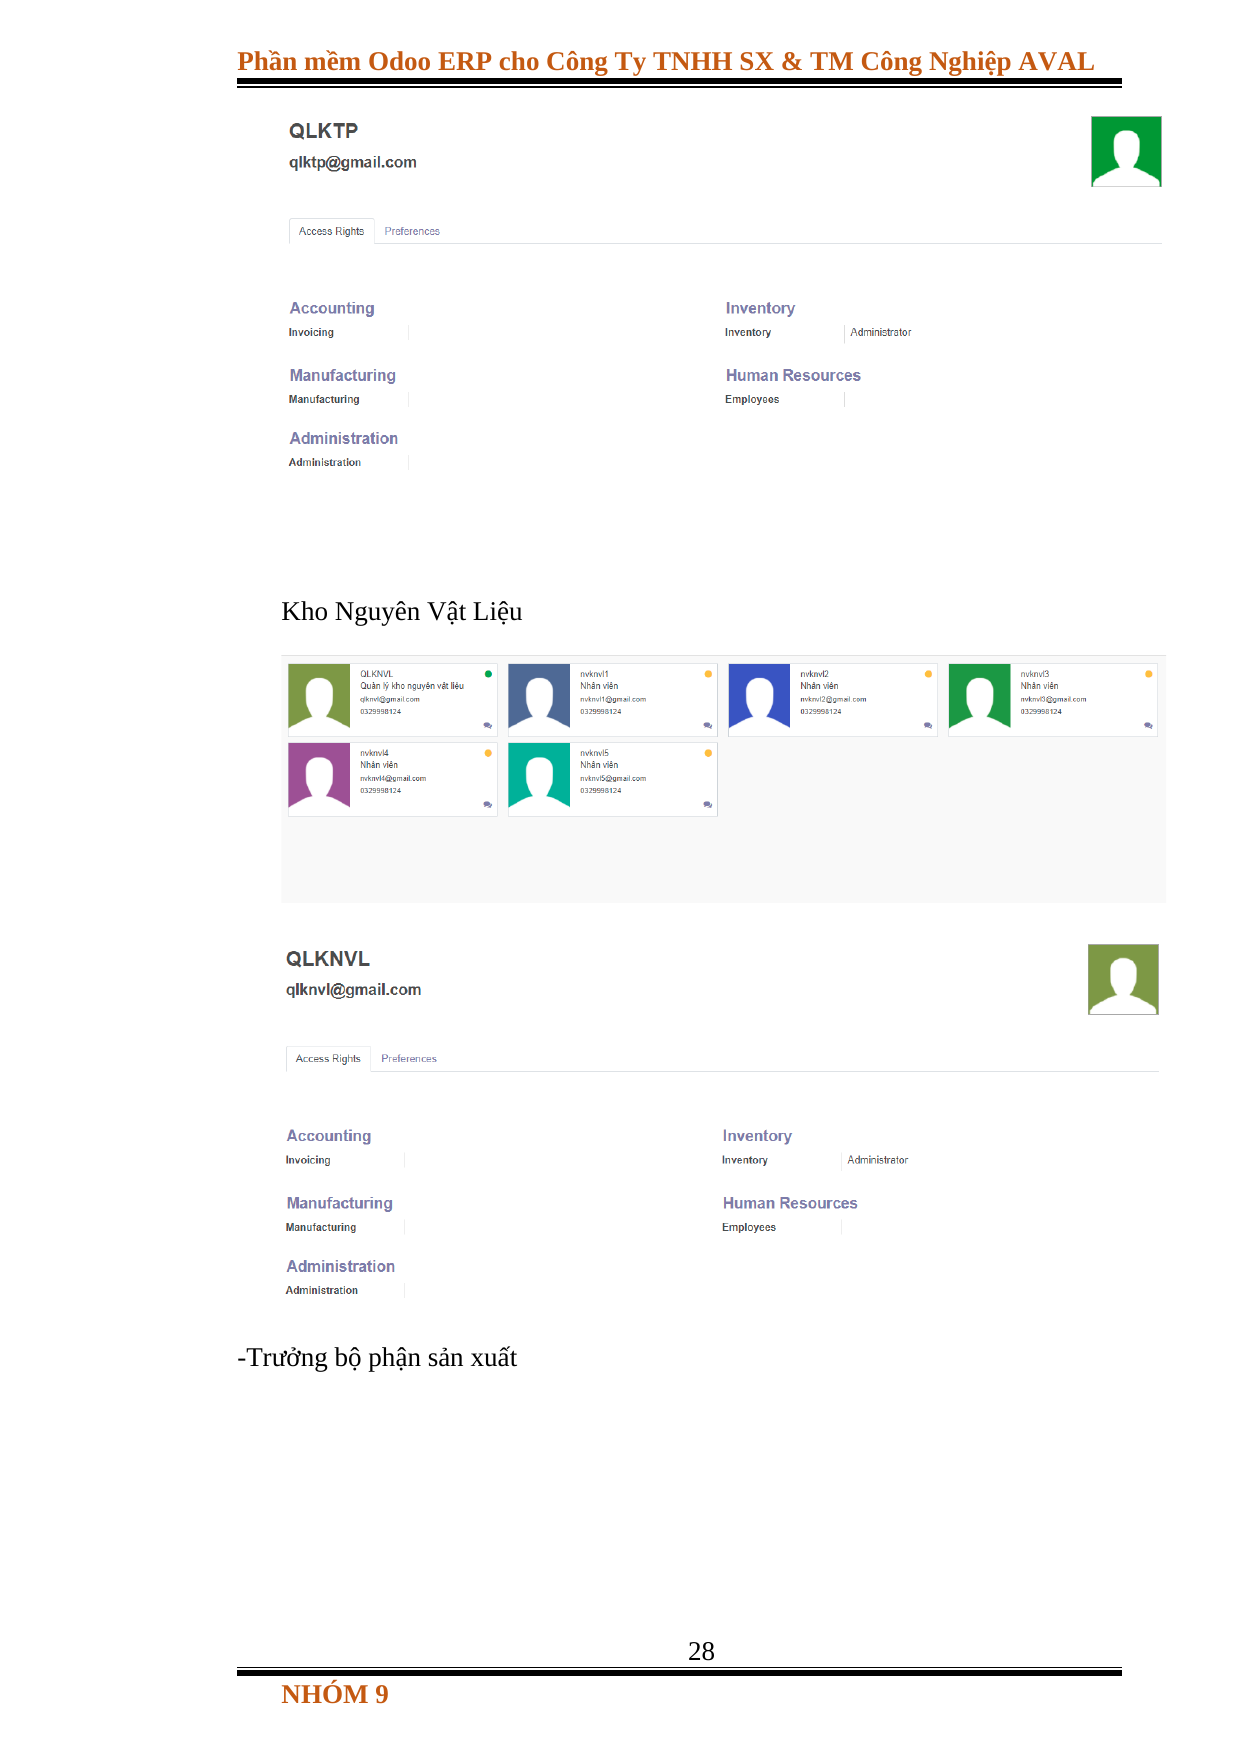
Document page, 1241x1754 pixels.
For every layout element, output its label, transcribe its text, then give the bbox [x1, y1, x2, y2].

picture [281, 930, 1167, 1314]
text Kho Nguyên Vật Liệu [237, 595, 1122, 627]
picture [281, 654, 1167, 903]
text -Trưởng bộ phận sản xuất [237, 1341, 1122, 1372]
picture [281, 100, 1167, 509]
